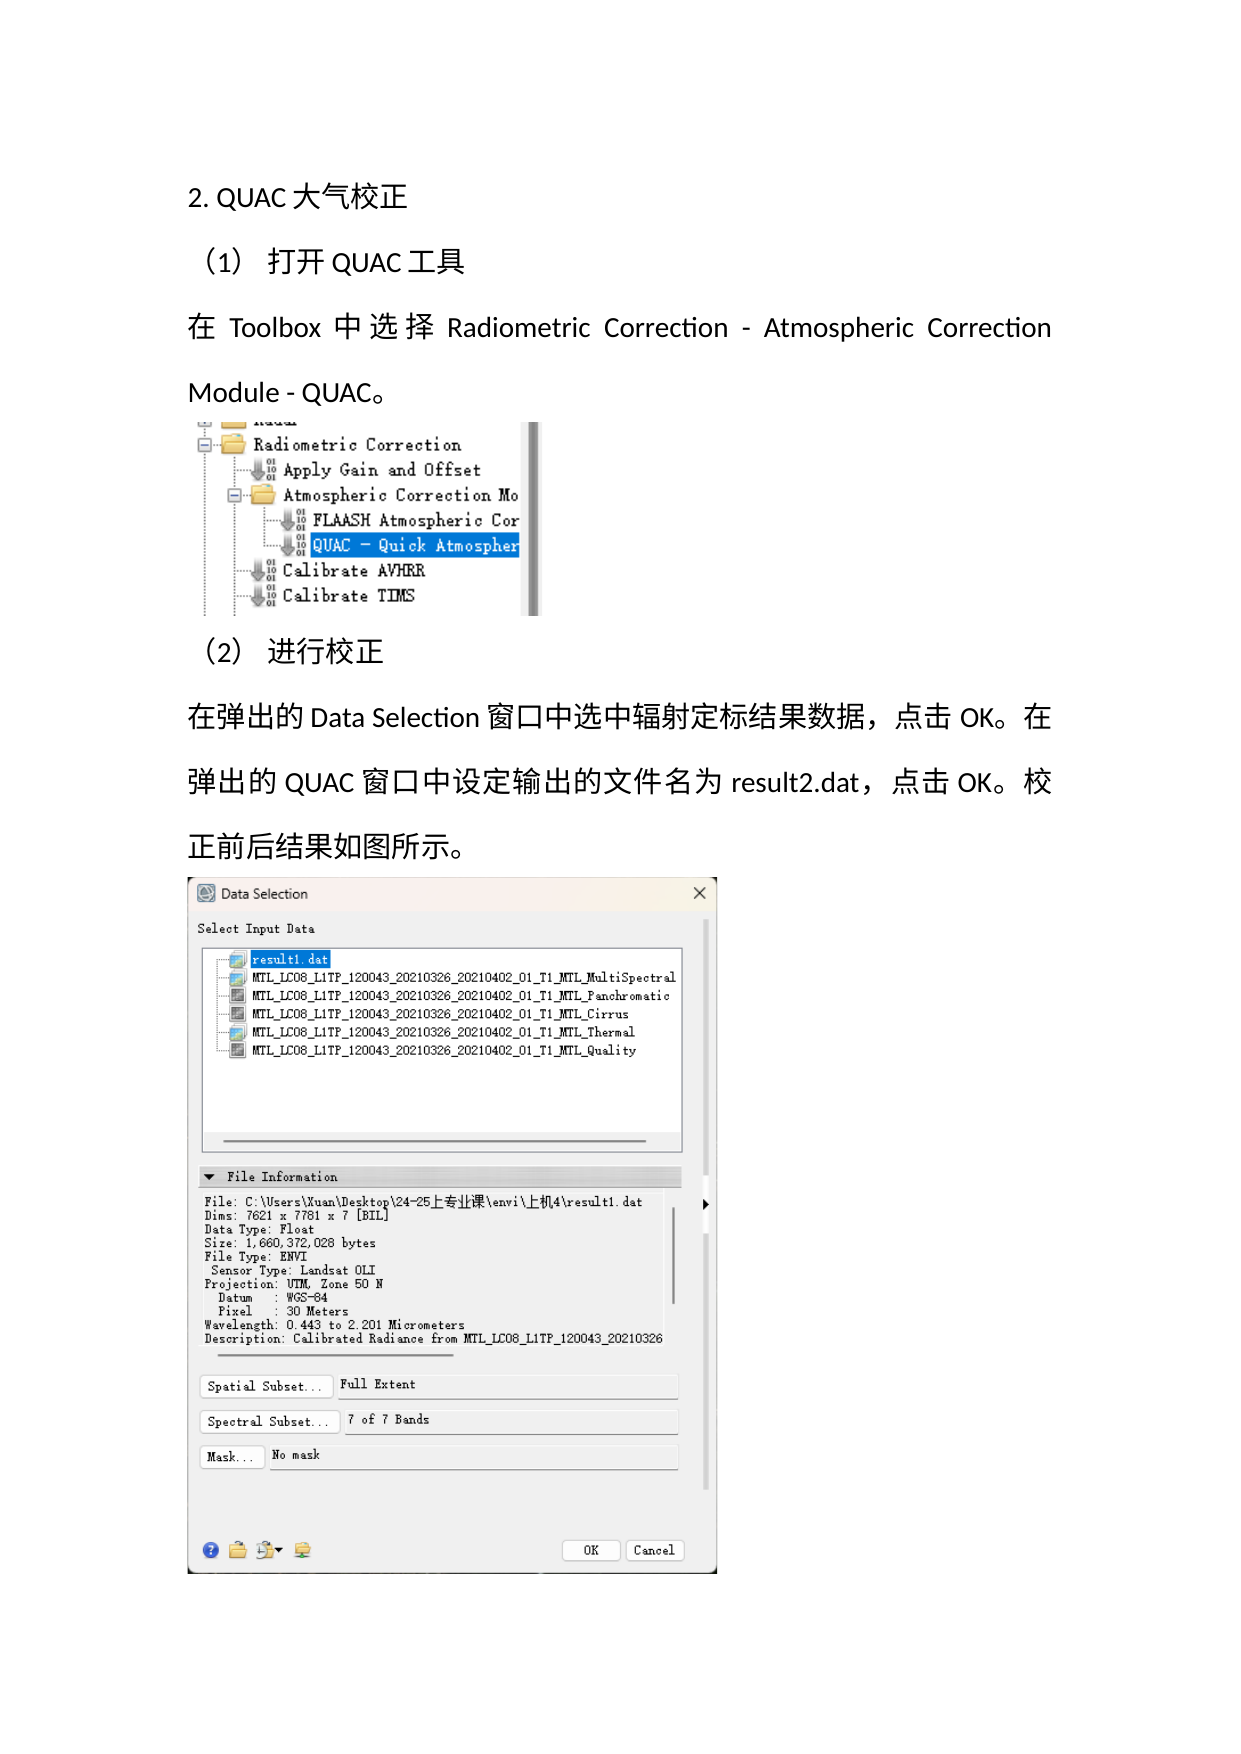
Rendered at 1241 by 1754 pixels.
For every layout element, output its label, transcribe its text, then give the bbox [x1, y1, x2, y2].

list QUAC大气校正 [187, 162, 1053, 227]
list 在Toolbox中选择Radiometric Correction - Atmospheric Correction Module - QUAC。 [187, 292, 1053, 422]
picture [187, 422, 543, 616]
list 进行校正 [187, 617, 1053, 682]
list 在弹出的Data Selection窗口中选中辐射定标结果数据，点击OK。在弹出的QUAC窗口中设定输出的文件名为result2.dat，点击OK。校正前后结果如图所示。 [187, 682, 1053, 877]
list 打开QUAC工具 [187, 227, 1053, 292]
picture [187, 877, 718, 1574]
